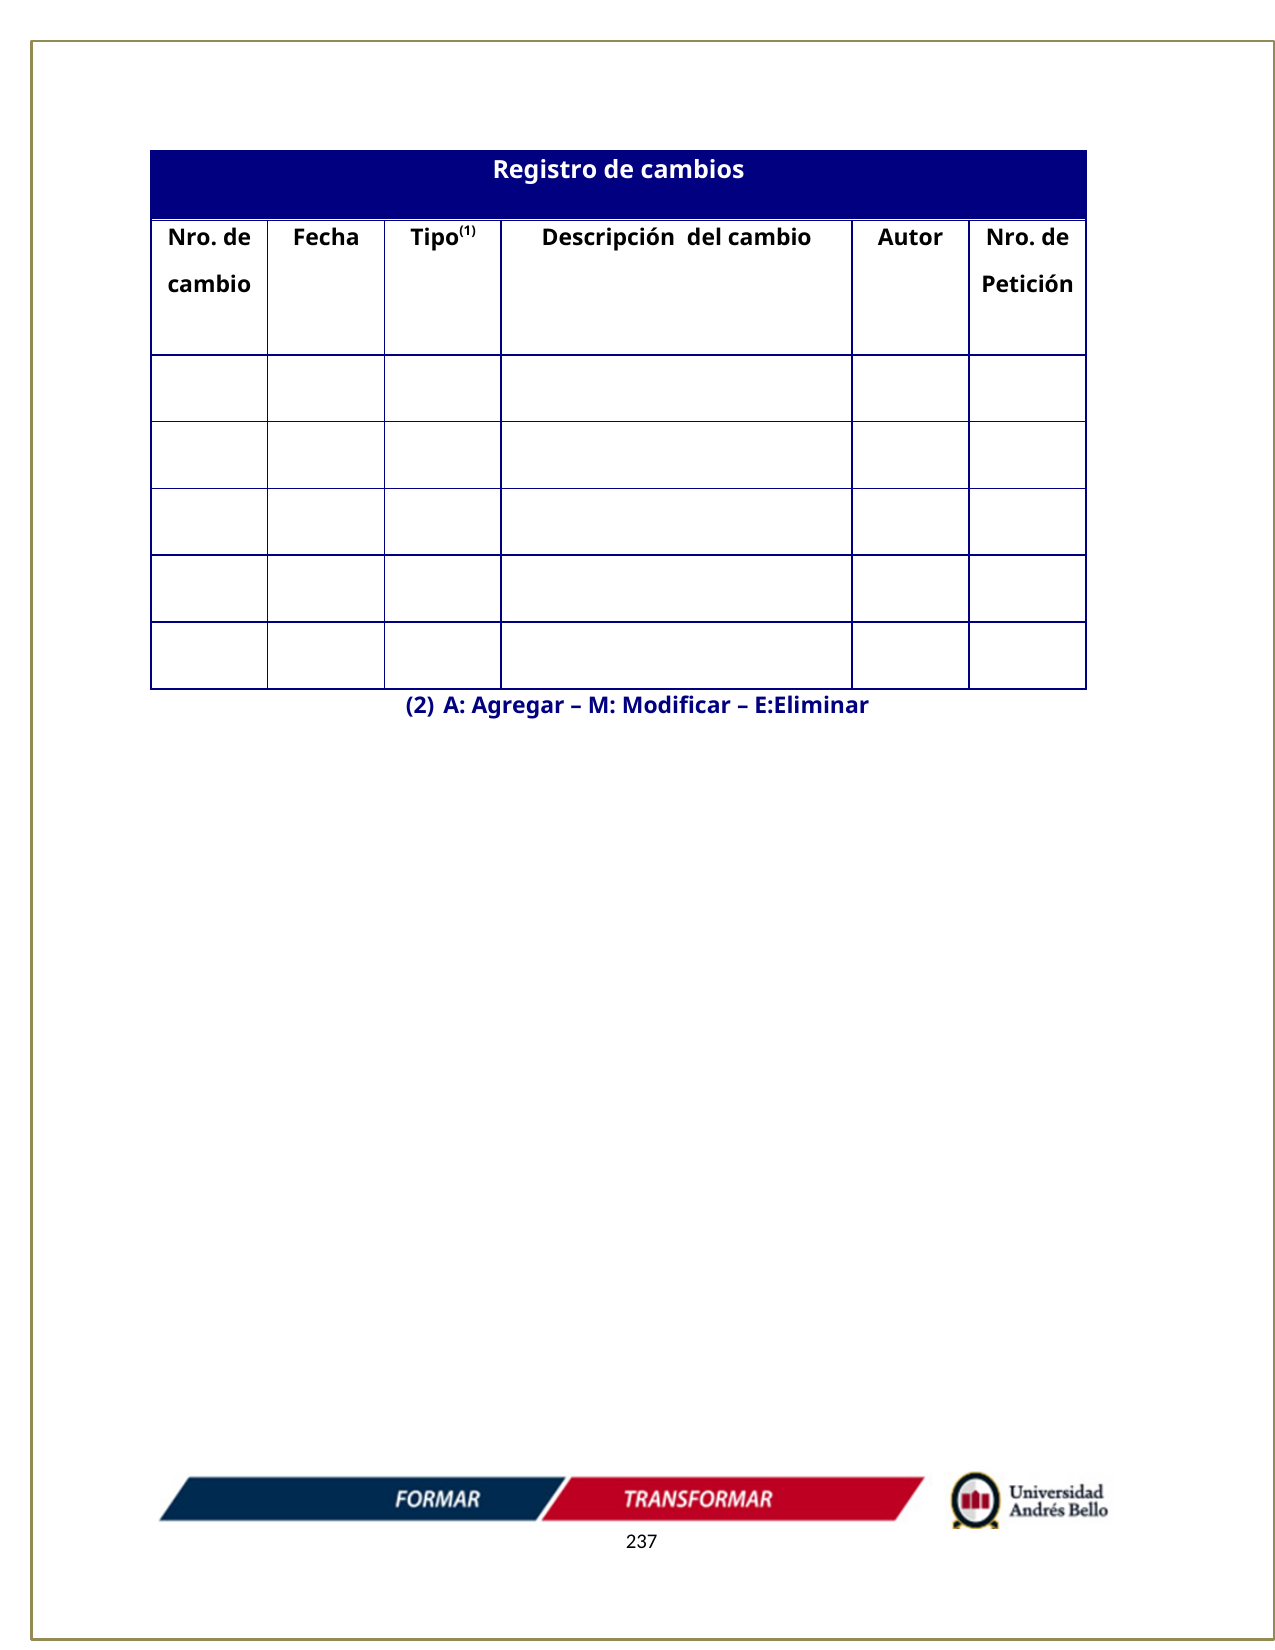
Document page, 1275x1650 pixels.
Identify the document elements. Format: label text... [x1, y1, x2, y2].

table_cell [268, 356, 384, 421]
table_cell Nro. de Petición [970, 221, 1085, 354]
table_cell [853, 489, 968, 554]
table_cell [502, 356, 851, 421]
table_cell [385, 356, 500, 421]
table_cell [970, 623, 1085, 688]
table_cell [853, 356, 968, 421]
table_cell [152, 623, 267, 688]
table_cell [152, 422, 267, 488]
table_cell [268, 422, 384, 488]
table_cell [502, 623, 851, 688]
table_cell [385, 489, 500, 554]
table_cell [970, 556, 1085, 621]
table_header Registro de cambios [152, 152, 1085, 219]
table_cell [152, 556, 267, 621]
picture [157, 1468, 1133, 1529]
table_cell Nro. de cambio [152, 221, 267, 354]
table_cell [970, 489, 1085, 554]
table_cell [152, 356, 267, 421]
table_cell [268, 623, 384, 688]
table_cell [970, 422, 1085, 488]
table_cell [502, 556, 851, 621]
table_cell [385, 556, 500, 621]
list A: Agregar – M: Modificar – E:Eliminar [150, 689, 1125, 721]
table_cell [152, 489, 267, 554]
table_cell [502, 489, 851, 554]
table_cell [268, 489, 384, 554]
table_cell [853, 623, 968, 688]
table_cell [853, 422, 968, 488]
table_cell Tipo(1) [385, 221, 500, 354]
table_cell Descripción del cambio [502, 221, 851, 354]
table_cell Fecha [268, 221, 384, 354]
table_cell [385, 422, 500, 488]
table_cell [385, 623, 500, 688]
table_cell [502, 422, 851, 488]
table_cell [268, 556, 384, 621]
table_cell [853, 556, 968, 621]
table_cell Autor [853, 221, 968, 354]
table_cell [970, 356, 1085, 421]
